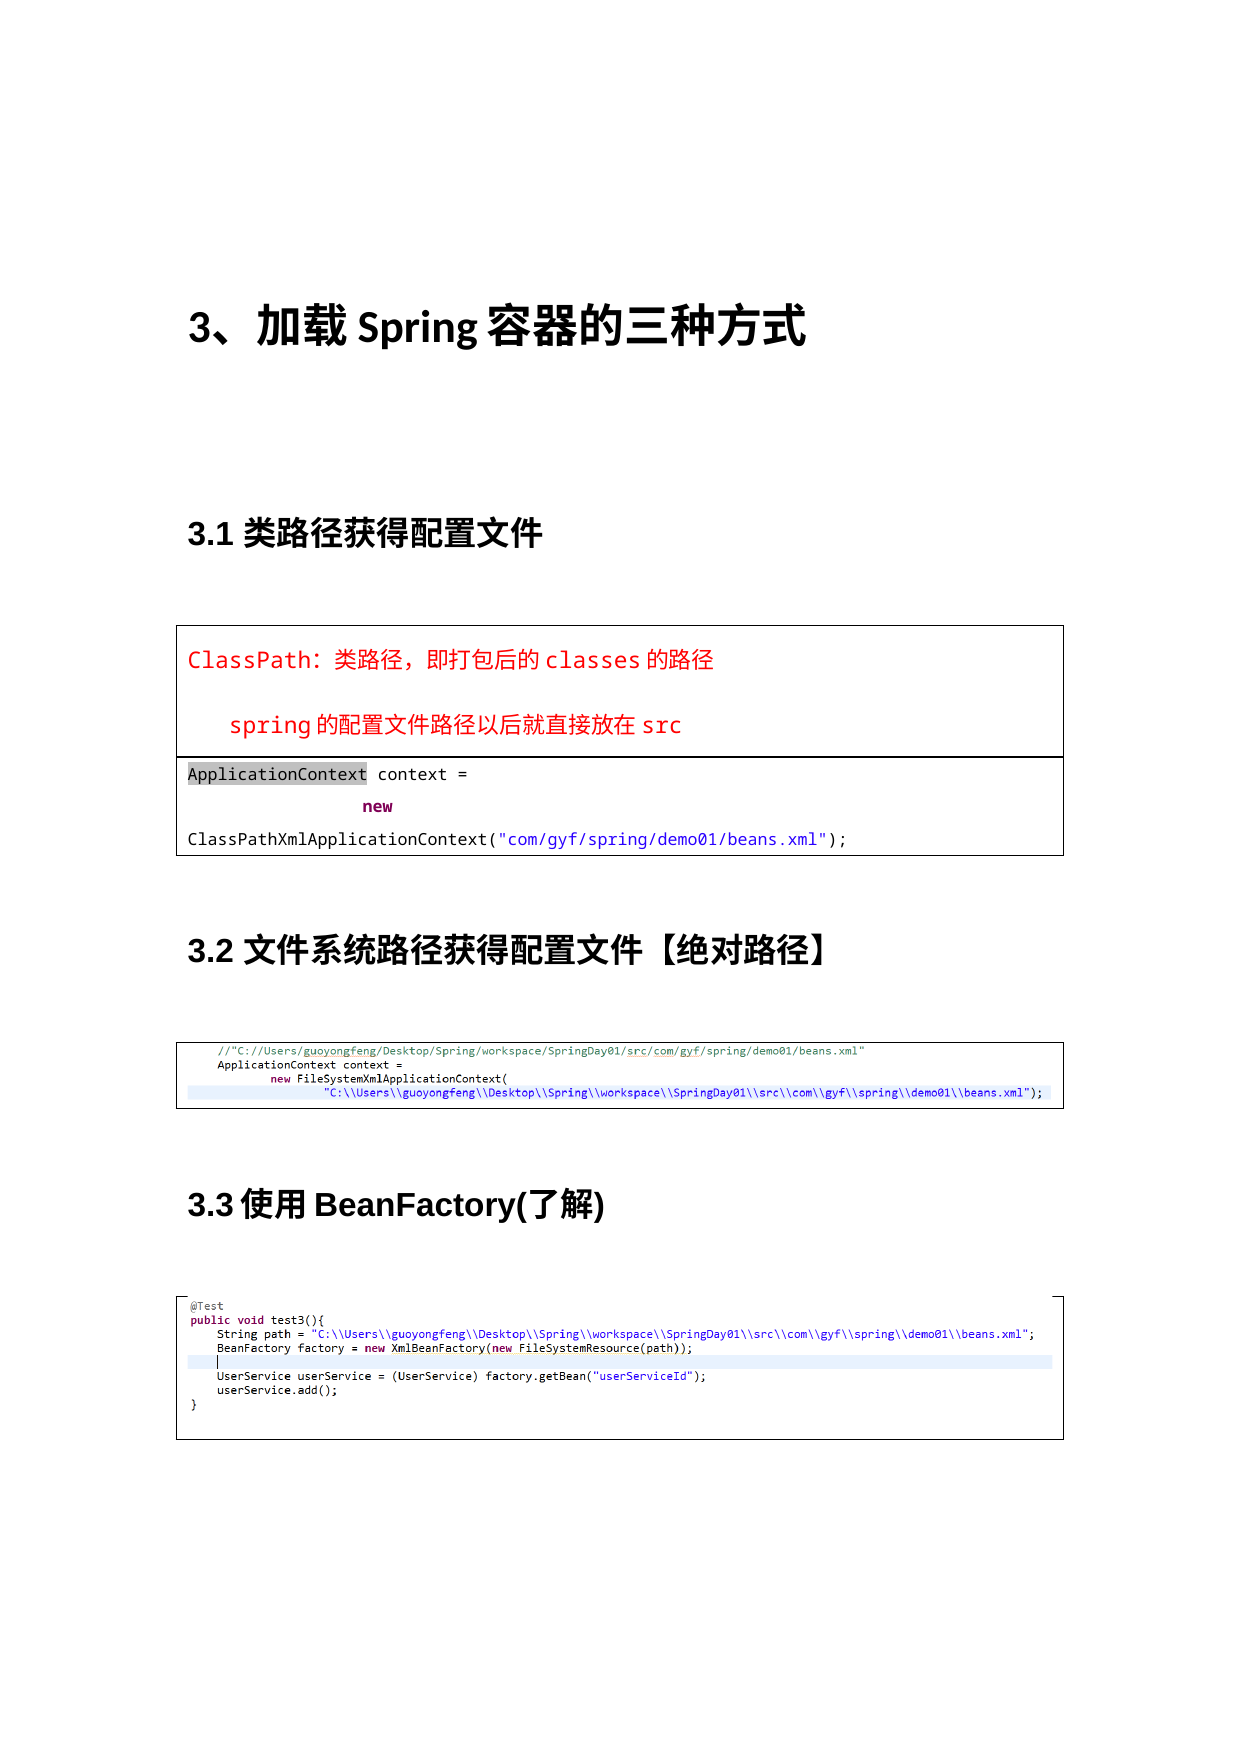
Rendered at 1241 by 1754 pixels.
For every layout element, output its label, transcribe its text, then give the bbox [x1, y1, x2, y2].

table_header [177, 1043, 1063, 1108]
subtitle 3.3使用BeanFactory(了解) [187, 1169, 1053, 1234]
table_header [177, 1297, 1063, 1439]
picture [187, 1296, 1053, 1417]
subtitle 加载Spring容器的三种方式 [187, 274, 1053, 371]
subtitle 3.1 类路径获得配置文件 [187, 498, 1053, 563]
table_header ClassPath：类路径，即打包后的classes的路径 spring的配置文件路径以后就直接放在src [177, 626, 1063, 756]
subtitle 3.2 文件系统路径获得配置文件【绝对路径】 [187, 916, 1053, 981]
table_cell ApplicationContext context = new ClassPathXmlApplicationContext("com/gyf/spring/demo01/beans.xml"); [177, 758, 1063, 855]
picture [187, 1043, 1051, 1107]
